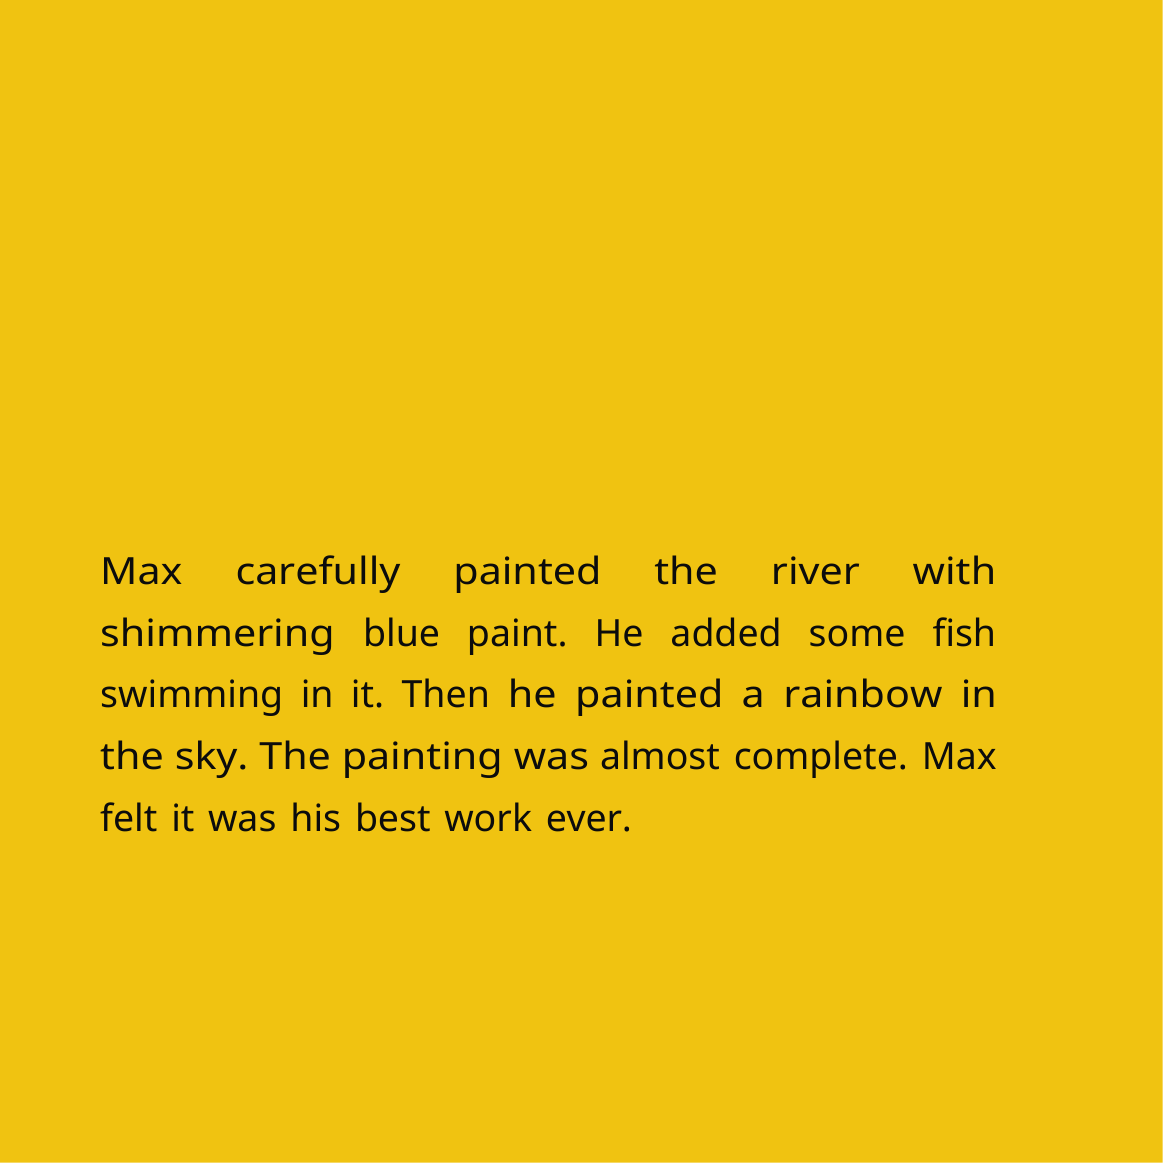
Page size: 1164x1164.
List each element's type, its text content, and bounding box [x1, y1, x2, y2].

text Max carefully painted the river with shimmering blue paint. He added some fish swimming in it. Then he painted a rainbow in the sky. The painting was almost complete. Max felt it was his best work ever. [100, 544, 997, 842]
